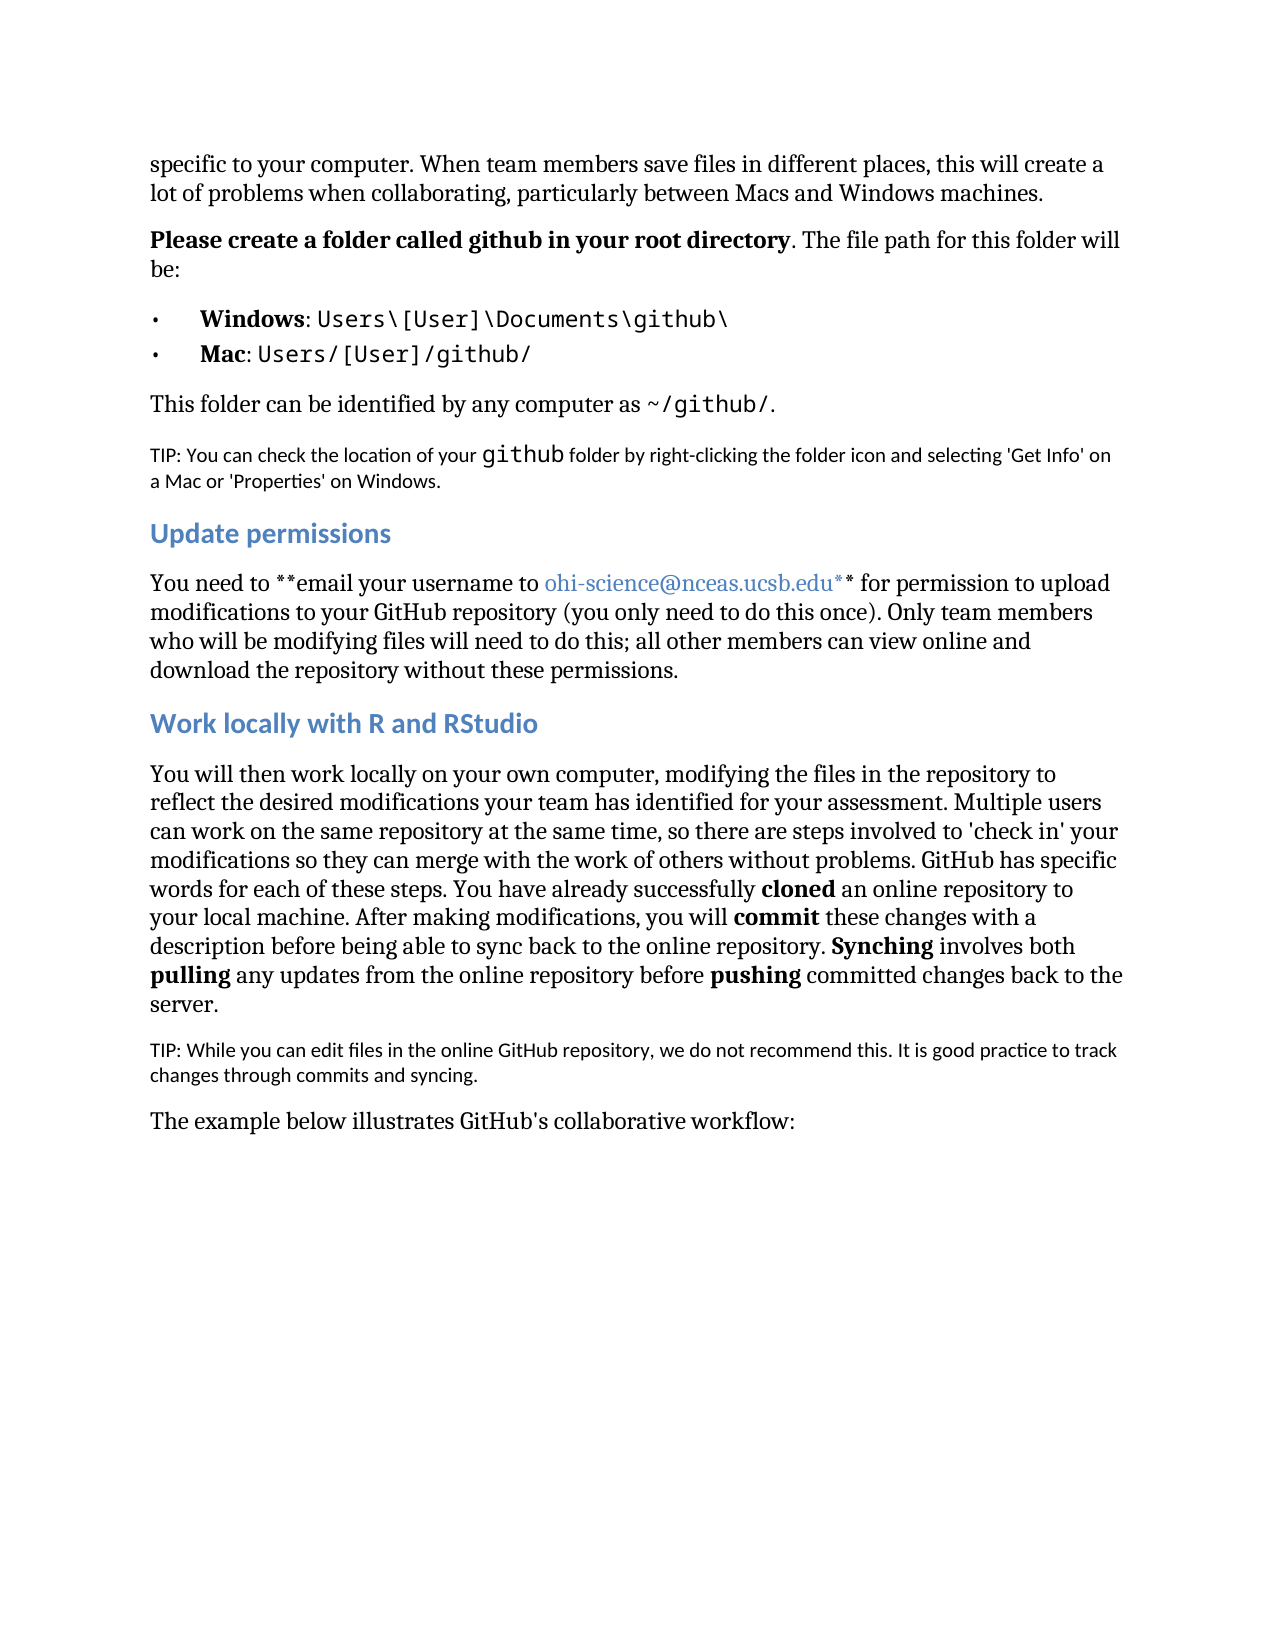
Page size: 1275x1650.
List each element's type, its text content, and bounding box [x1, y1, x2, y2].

text Please create a folder called github in your root directory. The file path for this folder will be: [150, 226, 1125, 284]
subtitle Update permissions [150, 515, 1125, 551]
text TIP: While you can edit files in the online GitHub repository, we do not recommend this. It is good practice to track changes through commits and syncing. [150, 1037, 1125, 1088]
subtitle Work locally with R and RStudio [150, 705, 1125, 741]
text TIP: You can check the location of your github folder by right-clicking the folder icon and selecting 'Get Info' on a Mac or 'Properties' on Windows. [150, 437, 1125, 494]
list Windows: Users\[User]\Documents\github\ [150, 302, 1125, 334]
text This folder can be identified by any computer as ~/github/. [150, 387, 1125, 419]
text You need to **email your username to ohi-science@nceas.ucsb.edu** for permission to upload modifications to your GitHub repository (you only need to do this once). Only team members who will be modifying files will need to do this; all other members can view online and download the repository without these permissions. [150, 569, 1125, 684]
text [150, 150, 1125, 207]
text The example below illustrates GitHub's collaborative workflow: [150, 1107, 1125, 1135]
text You will then work locally on your own computer, modifying the files in the repository to reflect the desired modifications your team has identified for your assessment. Multiple users can work on the same repository at the same time, so there are steps involved to 'check in' your modifications so they can merge with the work of others without problems. GitHub has specific words for each of these steps. You have already successfully cloned an online repository to your local machine. After making modifications, you will commit these changes with a description before being able to sync back to the online repository. Synching involves both pulling any updates from the online repository before pushing committed changes back to the server. [150, 759, 1125, 1018]
list Mac: Users/[User]/github/ [150, 337, 1125, 369]
